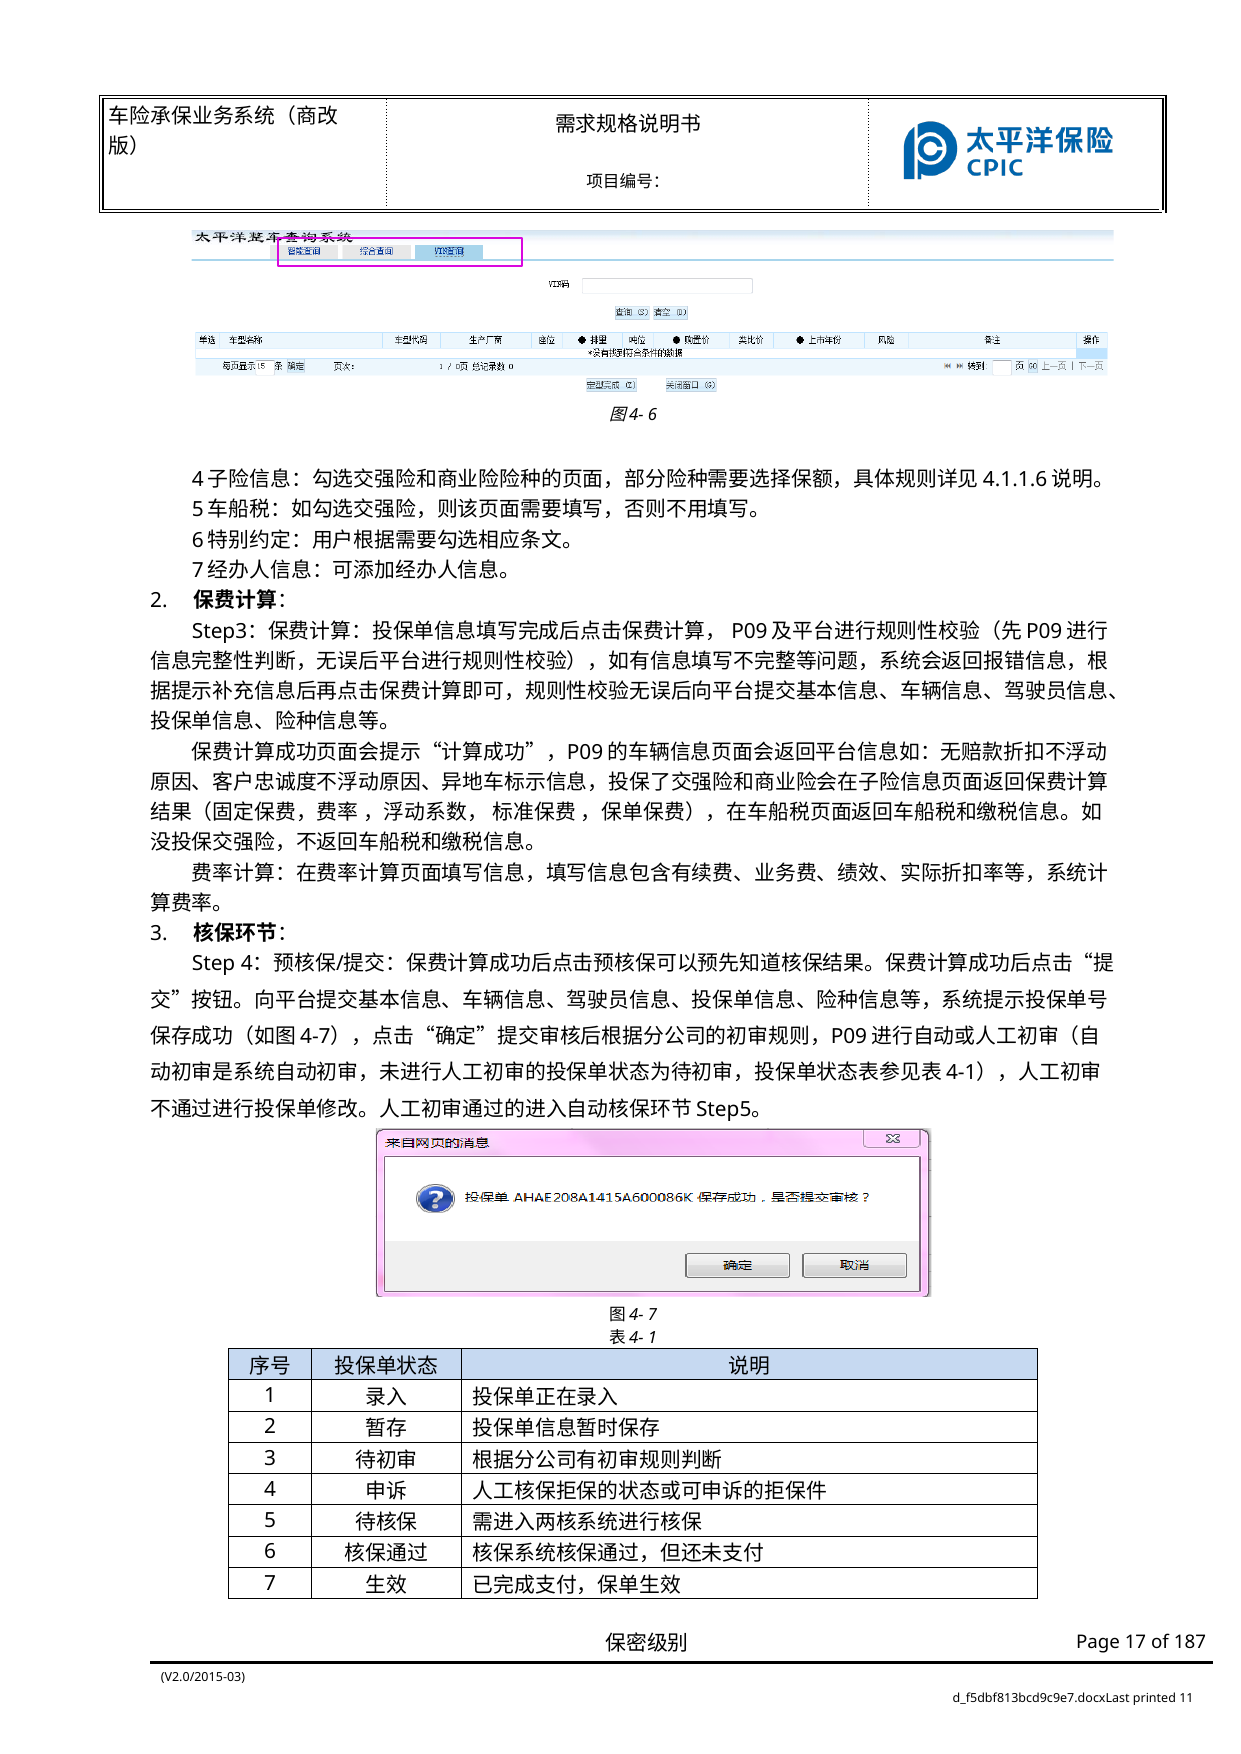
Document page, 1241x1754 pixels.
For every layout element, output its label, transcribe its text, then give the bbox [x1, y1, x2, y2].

text 4子险信息：勾选交强险和商业险险种的页面，部分险种需要选择保额，具体规则详见4.1.1.6说明。 [150, 462, 1116, 493]
text Step 4：预核保/提交：保费计算成功后点击预核保可以预先知道核保结果。保费计算成功后点击“提交”按钮。向平台提交基本信息、车辆信息、驾驶员信息、投保单信息、险种信息等，系统提示投保单号保存成功（如图4-7），点击“确定”提交审核后根据分公司的初审规则，P09进行自动或人工初审（自动初审是系统自动初审，未进行人工初审的投保单状态为待初审，投保单状态表参见表4-1），人工初审不通过进行投保单修改。人工初审通过的进入自动核保环节Step5。 [150, 947, 1116, 1122]
table_cell 投保单信息暂时保存 [462, 1412, 1037, 1442]
table_cell 需进入两核系统进行核保 [462, 1505, 1037, 1536]
table_cell 2 [229, 1412, 311, 1442]
table_cell 已完成支付，保单生效 [462, 1568, 1037, 1598]
table_cell 4 [229, 1474, 311, 1504]
table_cell 5 [229, 1505, 311, 1536]
picture [191, 230, 1114, 395]
text 表4- 1 [150, 1325, 1116, 1348]
table_cell 人工核保拒保的状态或可申诉的拒保件 [462, 1474, 1037, 1504]
table_cell 待初审 [312, 1443, 461, 1473]
table_cell 根据分公司有初审规则判断 [462, 1443, 1037, 1473]
table_cell 7 [229, 1568, 311, 1598]
text 图4- 7 [150, 1303, 1116, 1325]
table_cell 1 [229, 1380, 311, 1411]
text 6特别约定：用户根据需要勾选相应条文。 [150, 523, 1116, 553]
table_header 说明 [462, 1349, 1037, 1379]
text 5车船税：如勾选交强险，则该页面需要填写，否则不用填写。 [150, 493, 1116, 523]
table_cell 核保通过 [312, 1537, 461, 1567]
table_header 投保单状态 [312, 1349, 461, 1379]
list 保费计算： [150, 584, 1116, 614]
text 7经办人信息：可添加经办人信息。 [150, 553, 1116, 584]
text 保费计算成功页面会提示“计算成功”，P09的车辆信息页面会返回平台信息如：无赔款折扣不浮动原因、客户忠诚度不浮动原因、异地车标示信息，投保了交强险和商业险会在子险信息页面返回保费计算结果（固定保费，费率 ，浮动系数， 标准保费 ，保单保费），在车船税页面返回车船税和缴税信息。如没投保交强险，不返回车船税和缴税信息。 [150, 735, 1116, 856]
list 核保环节： [150, 916, 1116, 947]
picture [375, 1128, 932, 1297]
table_cell 暂存 [312, 1412, 461, 1442]
table_cell 3 [229, 1443, 311, 1473]
text 图4- 6 [150, 401, 1116, 425]
table_cell 录入 [312, 1380, 461, 1411]
table_cell 申诉 [312, 1474, 461, 1504]
table_cell 投保单正在录入 [462, 1380, 1037, 1411]
table_cell 6 [229, 1537, 311, 1567]
text Step3：保费计算：投保单信息填写完成后点击保费计算， P09及平台进行规则性校验（先P09进行信息完整性判断，无误后平台进行规则性校验），如有信息填写不完整等问题，系统会返回报错信息，根据提示补充信息后再点击保费计算即可，规则性校验无误后向平台提交基本信息、车辆信息、驾驶员信息、投保单信息、险种信息等。 [150, 614, 1116, 735]
table_header 序号 [229, 1349, 311, 1379]
table_cell 生效 [312, 1568, 461, 1598]
text 费率计算：在费率计算页面填写信息，填写信息包含有续费、业务费、绩效、实际折扣率等，系统计算费率。 [150, 856, 1116, 916]
table_cell 待核保 [312, 1505, 461, 1536]
table_cell 核保系统核保通过，但还未支付 [462, 1537, 1037, 1567]
picture [900, 117, 1117, 183]
